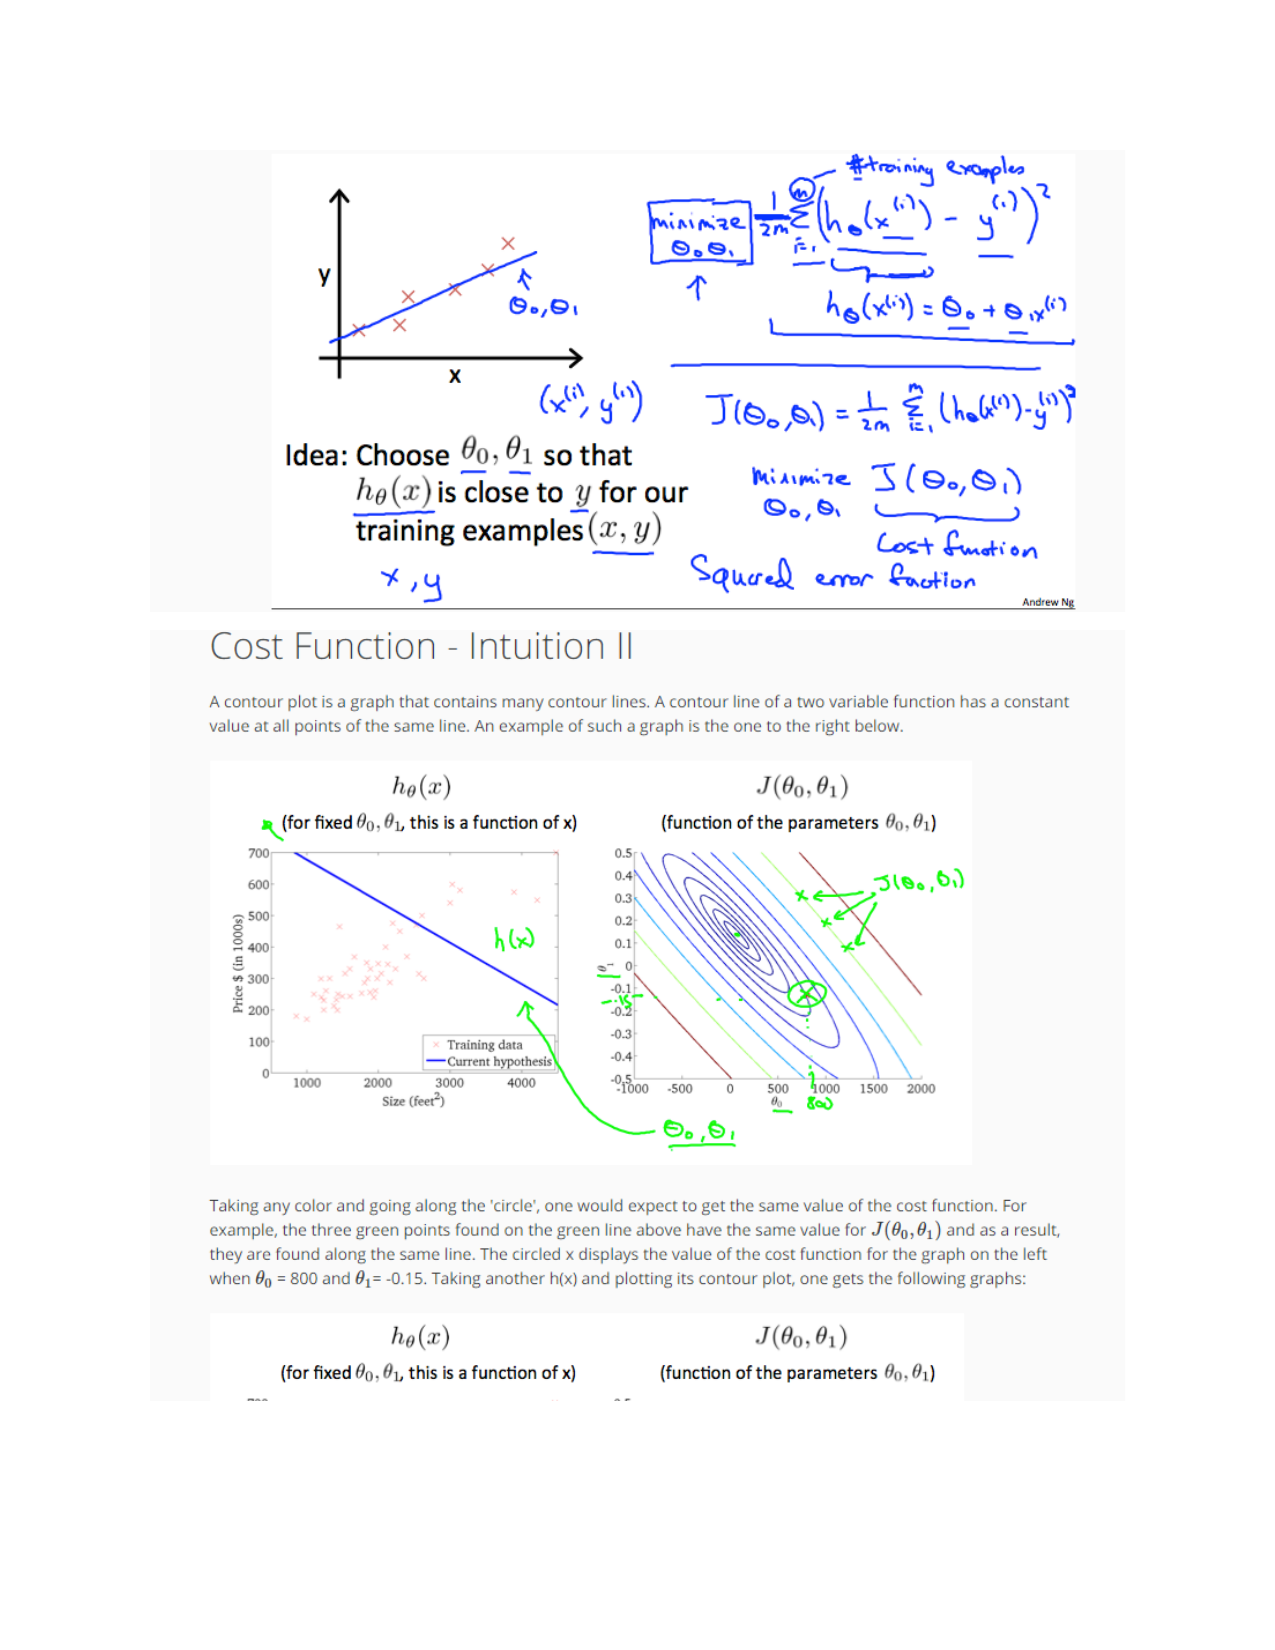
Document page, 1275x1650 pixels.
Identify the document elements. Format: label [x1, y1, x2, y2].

picture [150, 630, 1125, 1401]
picture [150, 150, 1125, 612]
